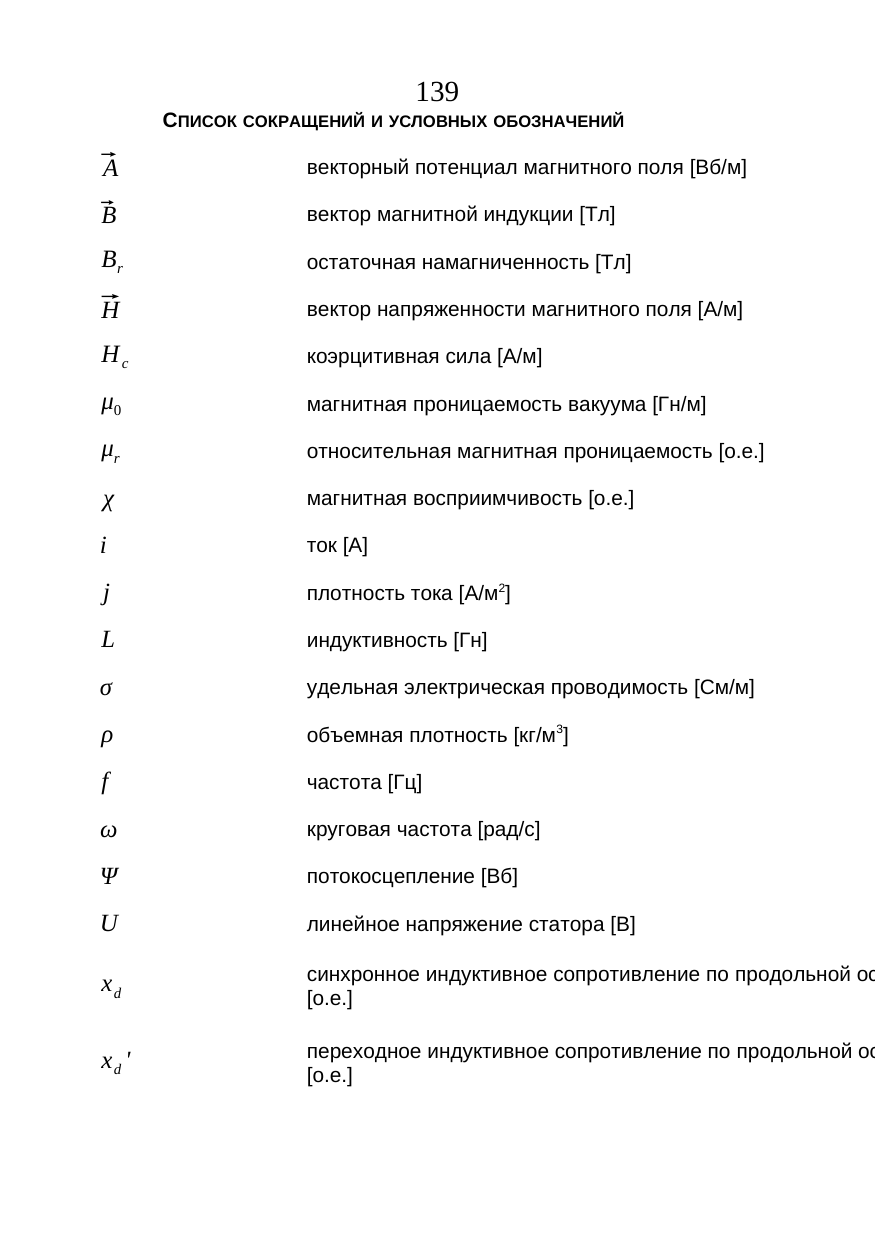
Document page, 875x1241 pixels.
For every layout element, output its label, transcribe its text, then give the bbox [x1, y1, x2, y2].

table_cell [89, 427, 295, 474]
table_cell индуктивность [Гн] [295, 616, 874, 663]
table_cell ток [A] [295, 522, 874, 569]
table_header векторный потенциал магнитного поля [Вб/м] [295, 143, 874, 191]
table_cell круговая частота [рад/с] [295, 805, 874, 853]
table_cell магнитная проницаемость вакуума [Гн/м] [295, 380, 874, 427]
table_cell [89, 853, 295, 900]
table_cell [89, 380, 295, 427]
table_cell частота [Гц] [295, 758, 874, 805]
table_header [89, 143, 295, 191]
table_cell [89, 900, 295, 947]
table_cell [89, 616, 295, 663]
table_cell [89, 805, 295, 853]
table_cell [89, 947, 295, 1024]
table_cell [89, 285, 295, 332]
text Список сокращений и условных обозначений [89, 107, 785, 131]
table_cell [89, 522, 295, 569]
table_cell потокосцепление [Вб] [295, 853, 874, 900]
table_cell коэрцитивная сила [A/м] [295, 333, 874, 380]
table_cell линейное напряжение статора [В] [295, 900, 874, 947]
table_cell [89, 1024, 295, 1101]
table_cell удельная электрическая проводимость [См/м] [295, 664, 874, 711]
table_cell [89, 333, 295, 380]
table_cell [89, 474, 295, 522]
table_cell остаточная намагниченность [Tл] [295, 238, 874, 285]
table_cell вектор напряженности магнитного поля [A/м] [295, 285, 874, 332]
table_cell относительная магнитная проницаемость [о.е.] [295, 427, 874, 474]
table_cell [89, 711, 295, 758]
table_cell синхронное индуктивное сопротивление по продольной оси [о.е.] [295, 947, 874, 1024]
table_cell магнитная восприимчивость [о.е.] [295, 474, 874, 522]
table_cell [89, 758, 295, 805]
table_cell объемная плотность [кг/м3] [295, 711, 874, 758]
table_cell [89, 664, 295, 711]
table_cell переходное индуктивное сопротивление по продольной оси [о.е.] [295, 1024, 874, 1101]
table_cell плотность тока [A/м2] [295, 569, 874, 616]
table_cell вектор магнитной индукции [Тл] [295, 191, 874, 238]
table_cell [89, 191, 295, 238]
table_cell [89, 569, 295, 616]
table_cell [89, 238, 295, 285]
